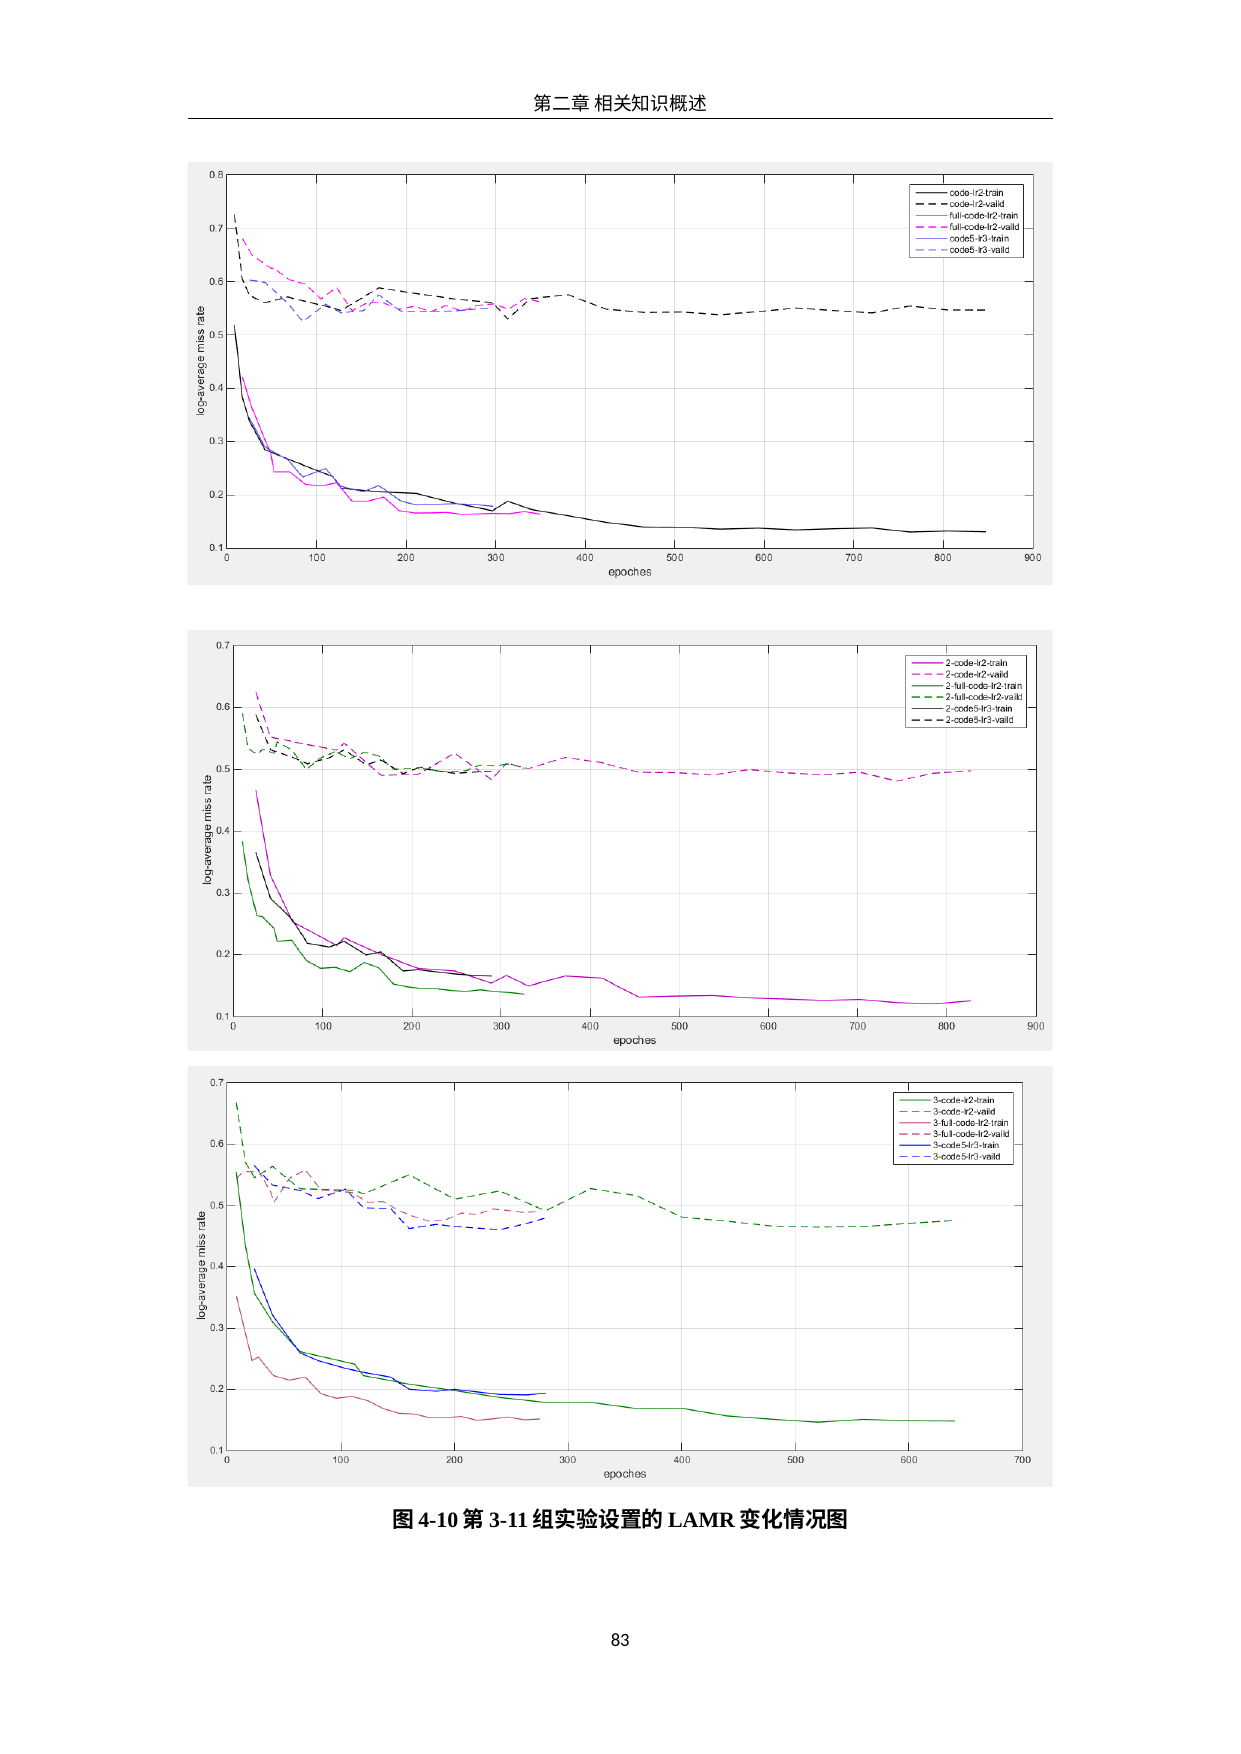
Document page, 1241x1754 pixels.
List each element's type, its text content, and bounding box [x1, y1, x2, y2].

text 图4-10第3-11组实验设置的LAMR变化情况图 [187, 1502, 1053, 1534]
picture [187, 1066, 1053, 1487]
picture [187, 162, 1053, 585]
picture [187, 630, 1053, 1051]
